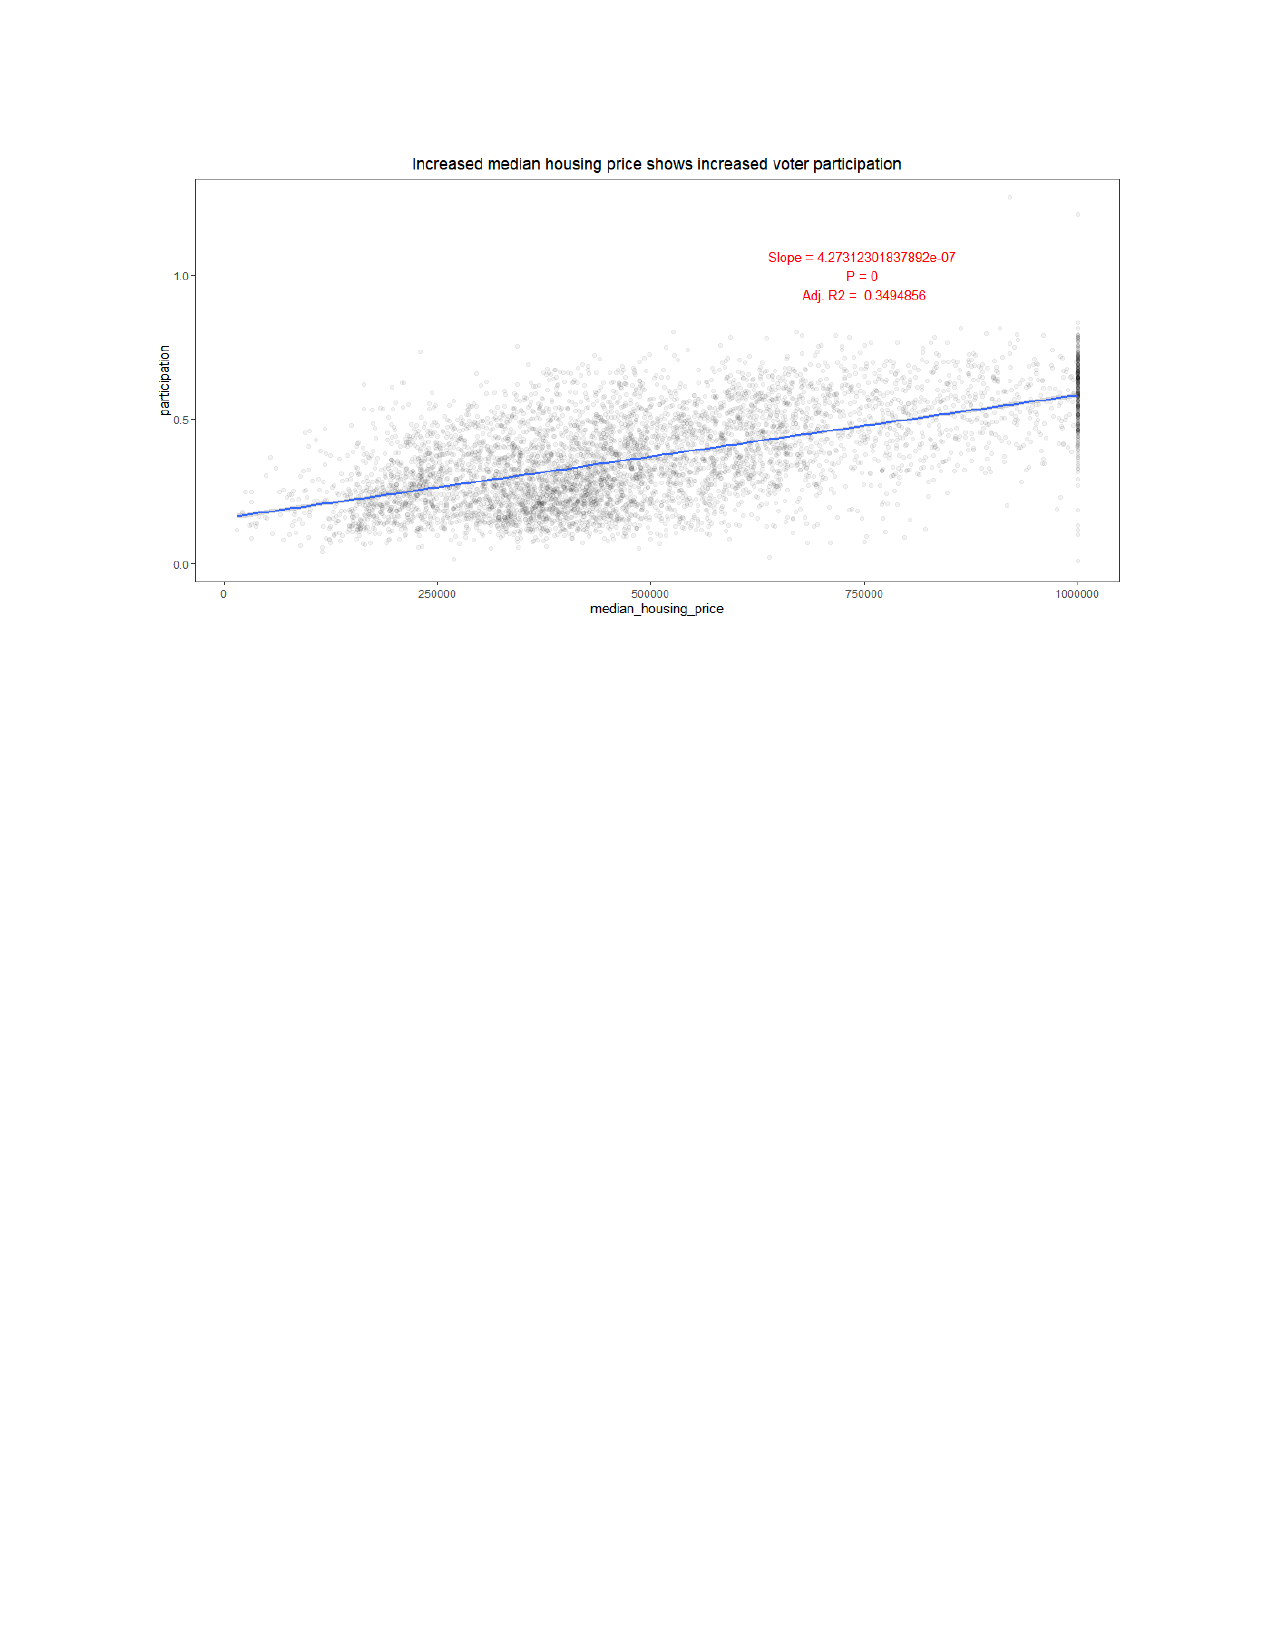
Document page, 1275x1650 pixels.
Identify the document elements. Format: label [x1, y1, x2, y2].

picture [150, 150, 1125, 622]
